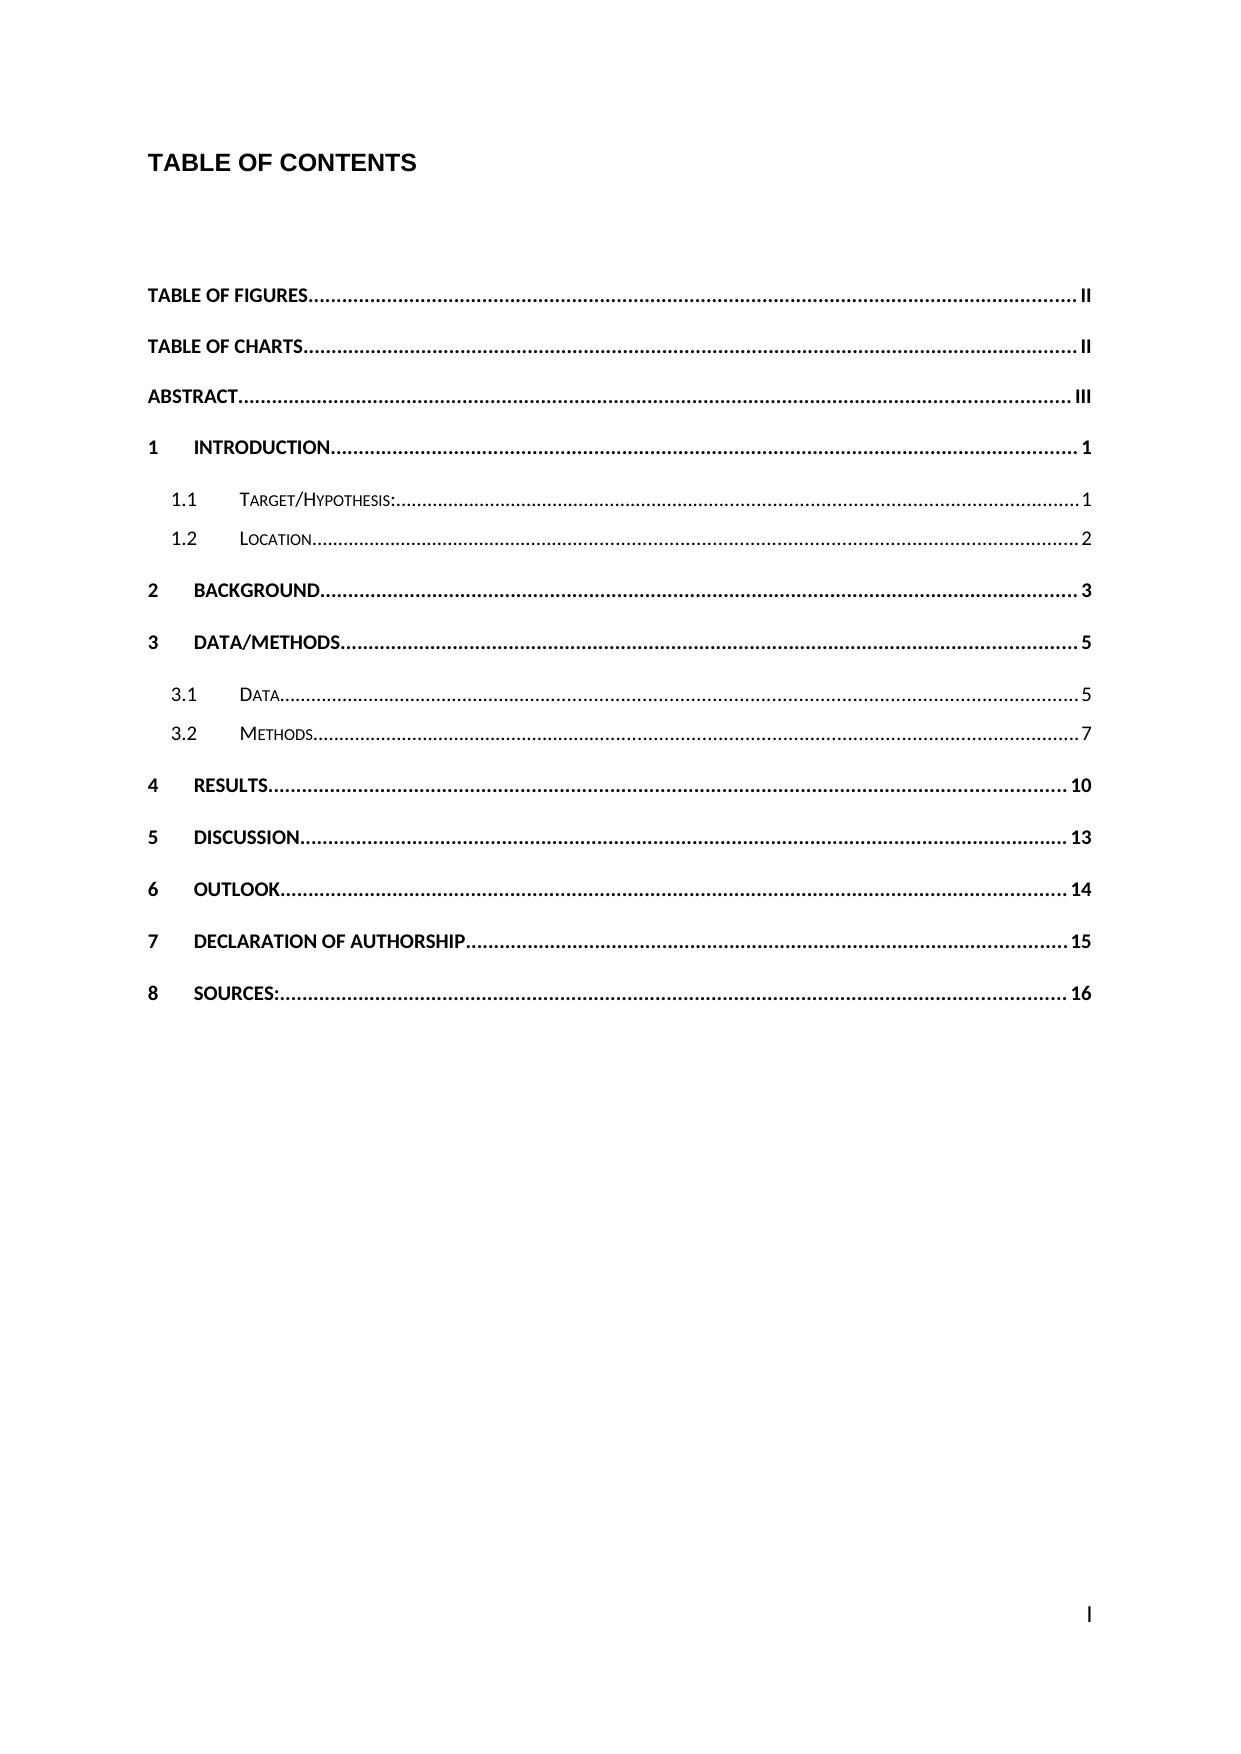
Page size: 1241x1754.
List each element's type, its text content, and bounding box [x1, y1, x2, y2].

text 5 Discussion 13 [148, 824, 1092, 850]
text 1.2 Location 2 [171, 526, 1092, 551]
text 3 Data/Methods 5 [148, 629, 1092, 655]
text 6 Outlook 14 [148, 876, 1092, 902]
text 8 Sources: 16 [148, 980, 1092, 1005]
text 2 Background 3 [148, 577, 1092, 603]
text ABSTRACT III [148, 384, 1092, 409]
text 1.1 Target/Hypothesis: 1 [171, 486, 1092, 512]
text 1 Introduction 1 [148, 434, 1092, 460]
text TABLE OF CONTENTS [148, 148, 1092, 176]
text 4 Results 10 [148, 772, 1092, 798]
text 7 Declaration of Authorship 15 [148, 928, 1092, 953]
text TABLE OF CHARTS II [148, 333, 1092, 358]
text TABLE OF FIGURES II [148, 282, 1092, 308]
text 3.2 Methods 7 [171, 721, 1092, 746]
text 3.1 Data 5 [171, 681, 1092, 707]
